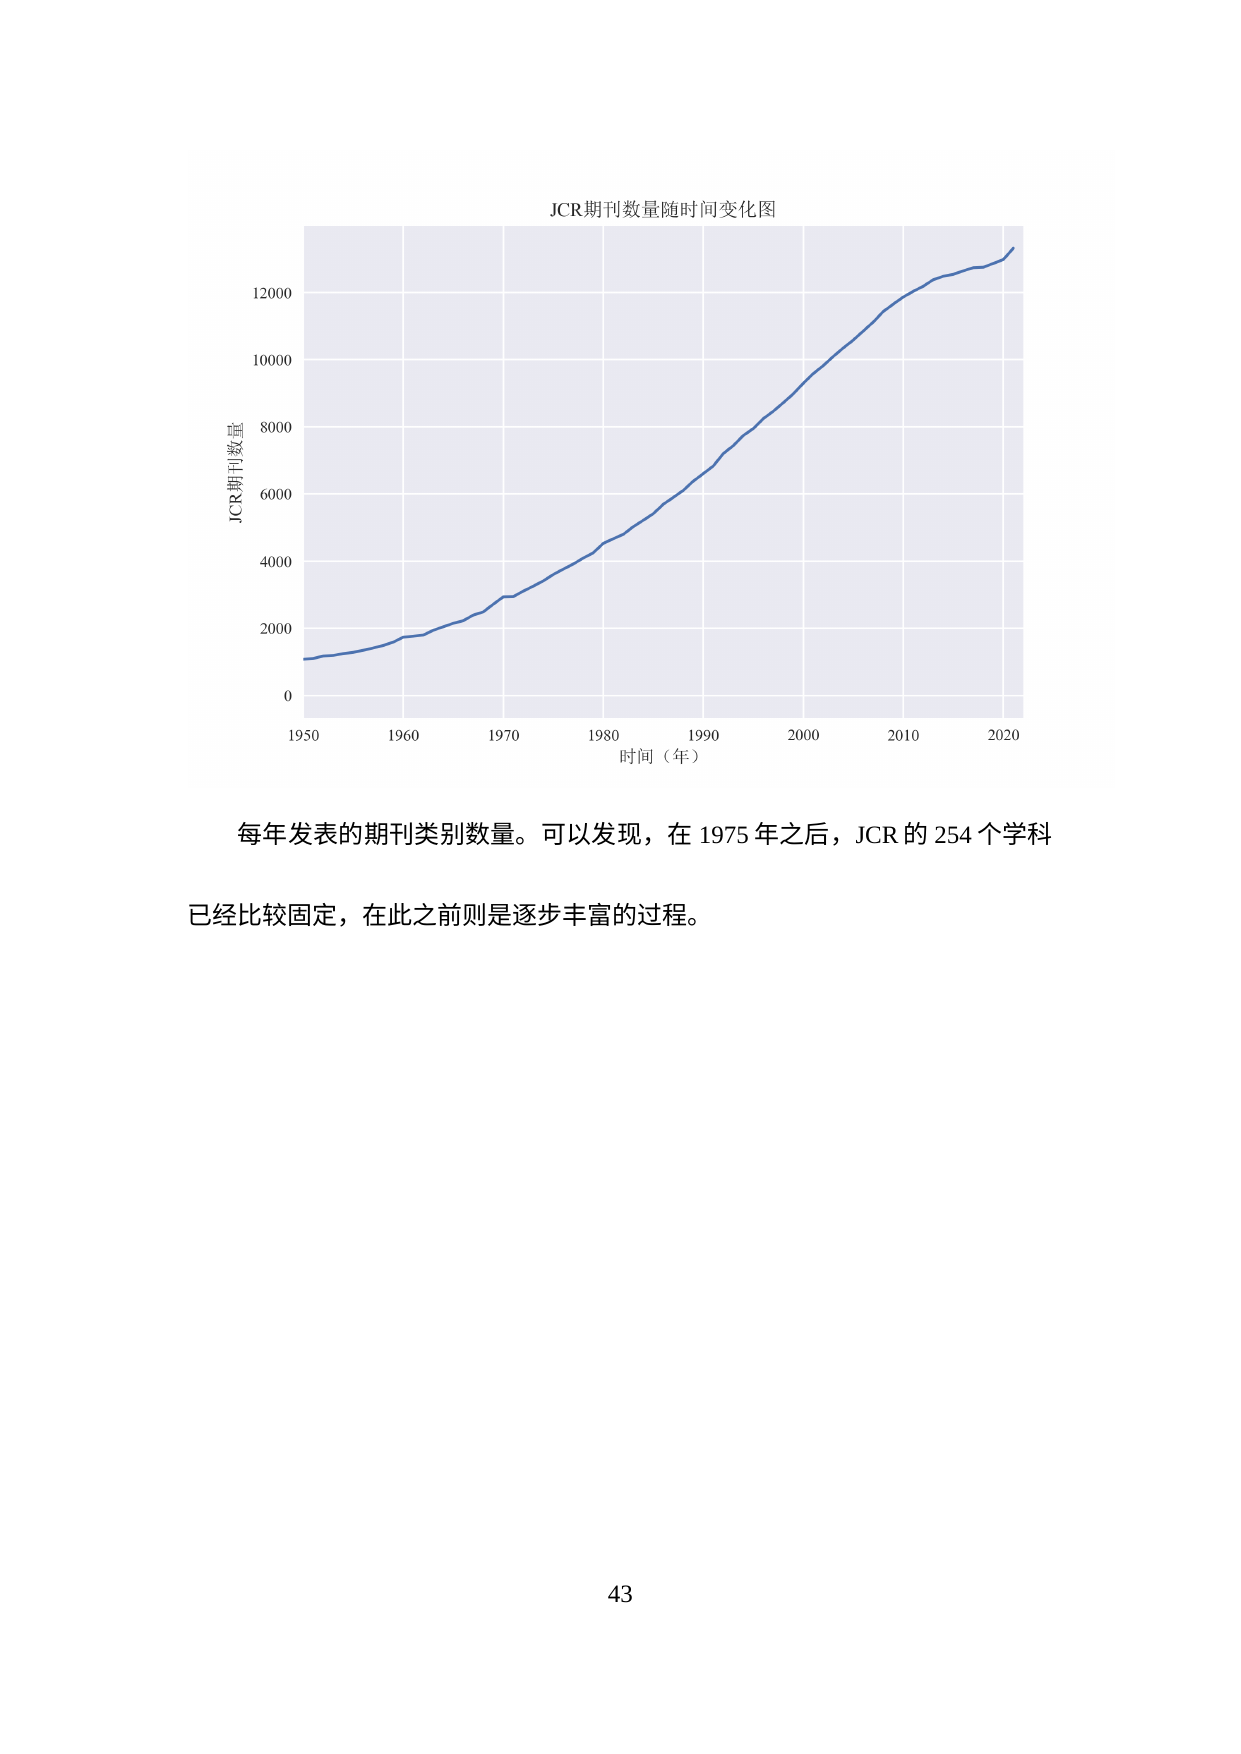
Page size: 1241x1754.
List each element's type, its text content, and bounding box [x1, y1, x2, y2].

picture [187, 150, 1116, 788]
text 每年发表的期刊类别数量。可以发现，在1975年之后，JCR的254个学科已经比较固定，在此之前则是逐步丰富的过程。 [187, 800, 1053, 946]
